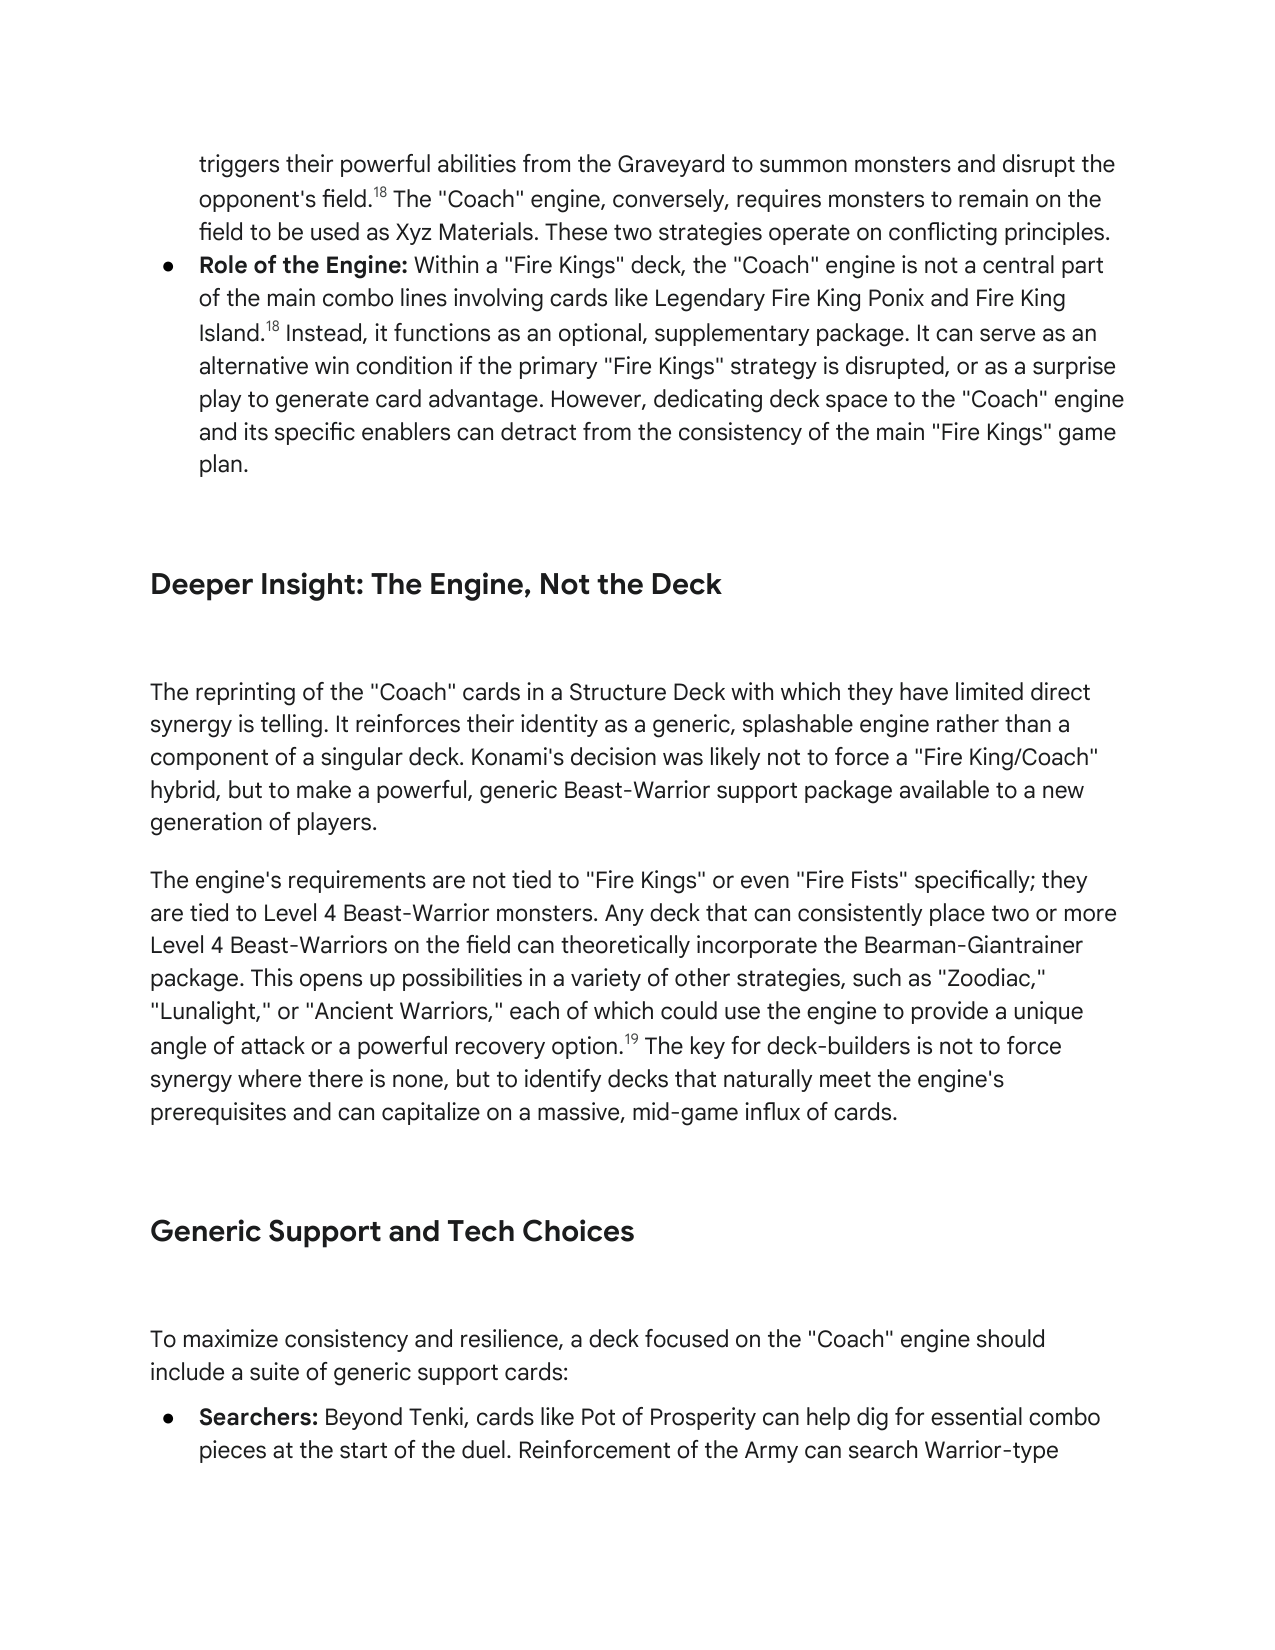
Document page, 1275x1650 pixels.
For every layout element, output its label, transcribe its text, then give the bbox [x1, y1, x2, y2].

subtitle Generic Support and Tech Choices [150, 1214, 1125, 1250]
text The engine's requirements are not tied to "Fire Kings" or even "Fire Fists" specifically; they are tied to Level 4 Beast-Warrior monsters. Any deck that can consistently place two or more Level 4 Beast-Warriors on the field can theoretically incorporate the Bearman-Giantrainer package. This opens up possibilities in a variety of other strategies, such as "Zoodiac," "Lunalight," or "Ancient Warriors," each of which could use the engine to provide a unique angle of attack or a powerful recovery option.19 The key for deck-builders is not to force synergy where there is none, but to identify decks that naturally meet the engine's prerequisites and can capitalize on a massive, mid-game influx of cards. [150, 866, 1125, 1127]
subtitle Deeper Insight: The Engine, Not the Deck [150, 566, 1125, 602]
list Role of the Engine: Within a "Fire Kings" deck, the "Coach" engine is not a central part of the main combo lines involving cards like Legendary Fire King Ponix and Fire King Island.18 Instead, it functions as an optional, supplementary package. It can serve as an alternative win condition if the primary "Fire Kings" strategy is disrupted, or as a surprise play to generate card advantage. However, dedicating deck space to the "Coach" engine and its specific enablers can detract from the consistency of the main "Fire Kings" game plan. [161, 251, 1125, 479]
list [161, 150, 1125, 247]
text The reprinting of the "Coach" cards in a Structure Deck with which they have limited direct synergy is telling. It reinforces their identity as a generic, splashable engine rather than a component of a singular deck. Konami's decision was likely not to force a "Fire King/Coach" hybrid, but to make a powerful, generic Beast-Warrior support package available to a new generation of players. [150, 678, 1125, 837]
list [161, 1403, 1125, 1465]
text To maximize consistency and resilience, a deck focused on the "Coach" engine should include a suite of generic support cards: [150, 1326, 1125, 1387]
